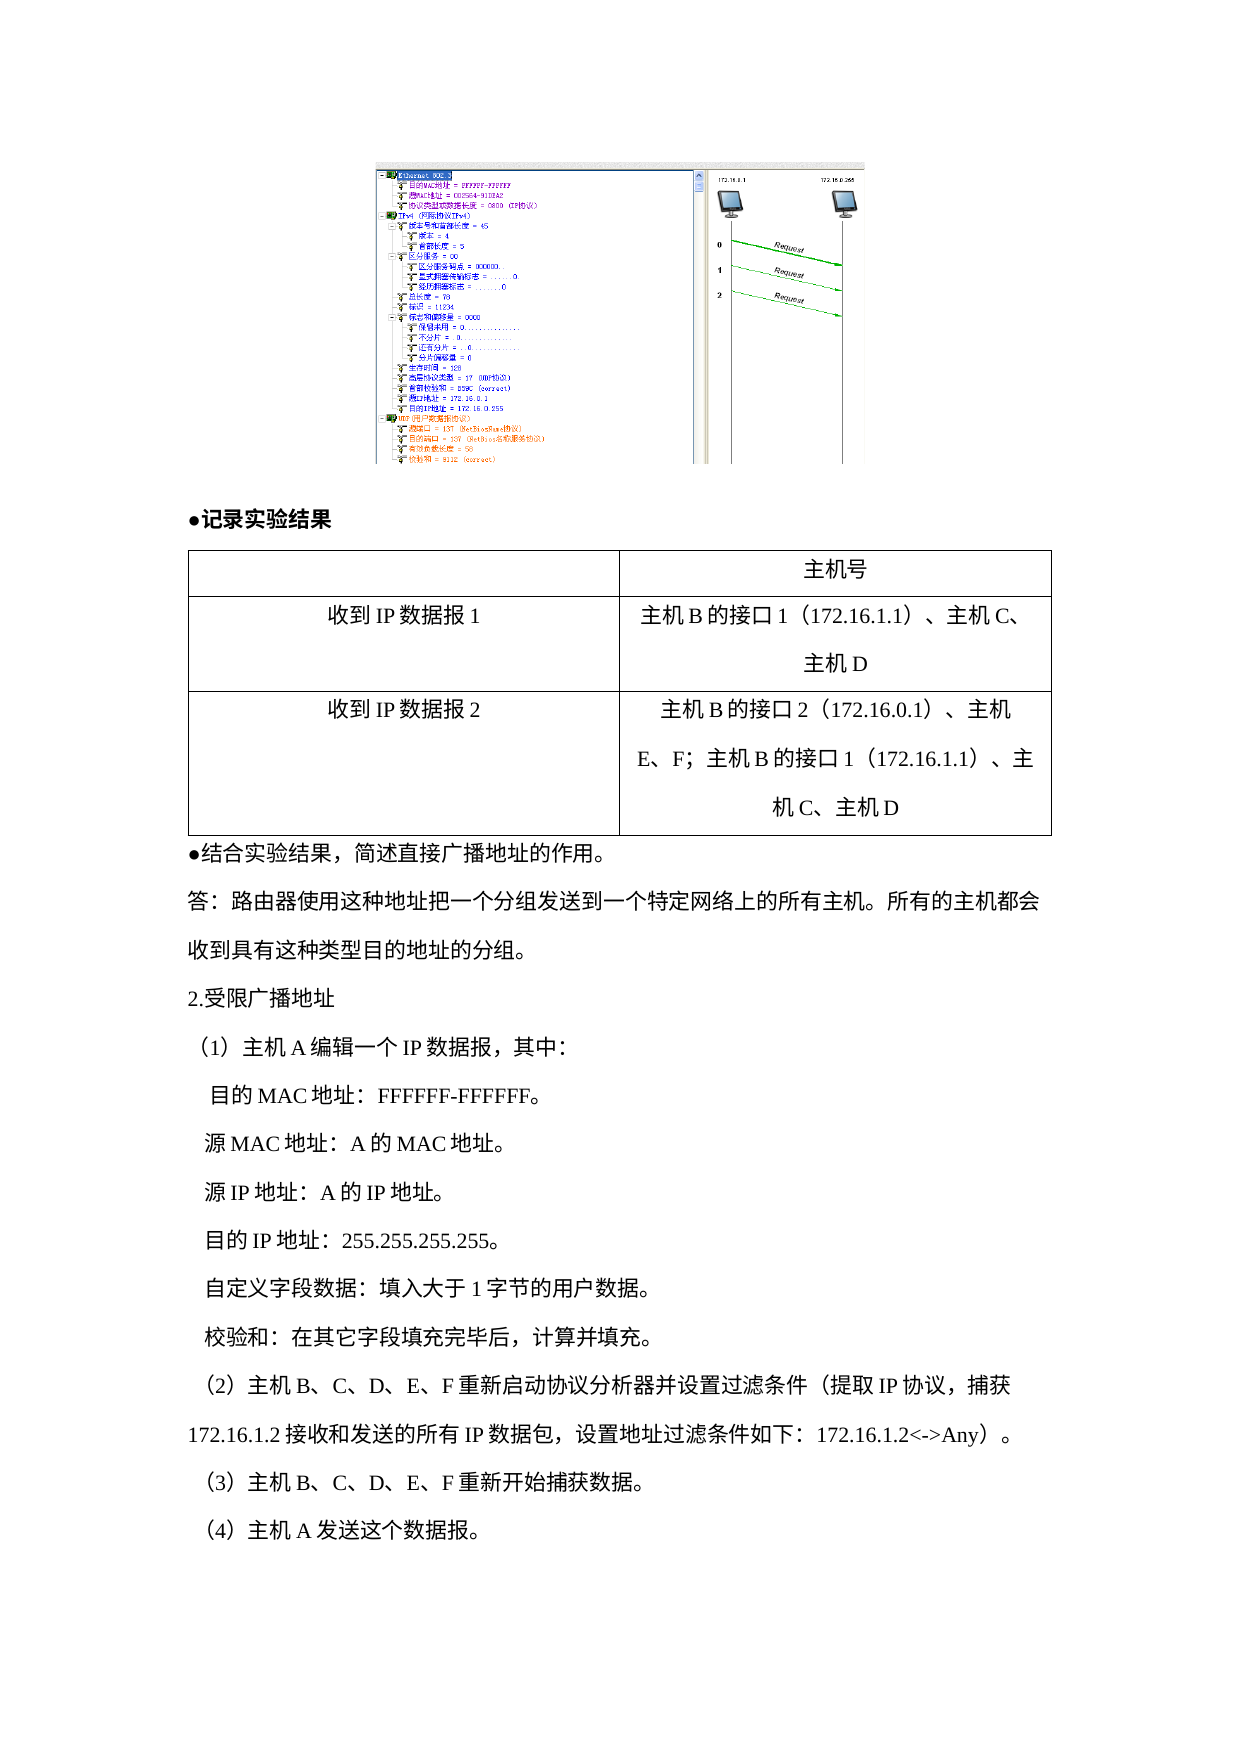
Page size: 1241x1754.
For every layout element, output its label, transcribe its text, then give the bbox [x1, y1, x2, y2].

picture [375, 162, 865, 464]
table_cell 收到IP数据报2 [189, 692, 619, 834]
table_header 主机号 [620, 551, 1051, 596]
text （4）主机A发送这个数据报。 [187, 1513, 1053, 1546]
text 源MAC地址：A的MAC地址。 [187, 1126, 1053, 1158]
table_cell 主机B的接口1（172.16.1.1）、主机C、主机D [620, 597, 1051, 691]
table_header [189, 551, 619, 596]
text ●记录实验结果 [187, 502, 1053, 534]
text （1）主机A编辑一个IP数据报，其中： [187, 1029, 1053, 1062]
text 自定义字段数据：填入大于1字节的用户数据。 [187, 1271, 1053, 1303]
text 目的IP地址：255.255.255.255。 [187, 1223, 1053, 1255]
text （3）主机B、C、D、E、F重新开始捕获数据。 [187, 1465, 1053, 1497]
table_cell 主机B的接口2（172.16.0.1）、主机E、F；主机B的接口1（172.16.1.1）、主机C、主机D [620, 692, 1051, 834]
text 源IP地址：A的IP地址。 [187, 1174, 1053, 1207]
text （2）主机B、C、D、E、F重新启动协议分析器并设置过滤条件（提取IP协议，捕获172.16.1.2接收和发送的所有IP数据包，设置地址过滤条件如下：172.16.1.2<->Any）。 [187, 1368, 1053, 1449]
text ●结合实验结果，简述直接广播地址的作用。 [187, 836, 1053, 868]
text 答：路由器使用这种地址把一个分组发送到一个特定网络上的所有主机。所有的主机都会收到具有这种类型目的地址的分组。 [187, 884, 1053, 965]
text 目的MAC地址：FFFFFF-FFFFFF。 [187, 1078, 1053, 1110]
text 校验和：在其它字段填充完毕后，计算并填充。 [187, 1319, 1053, 1352]
text 2.受限广播地址 [187, 981, 1053, 1013]
table_cell 收到IP数据报1 [189, 597, 619, 691]
